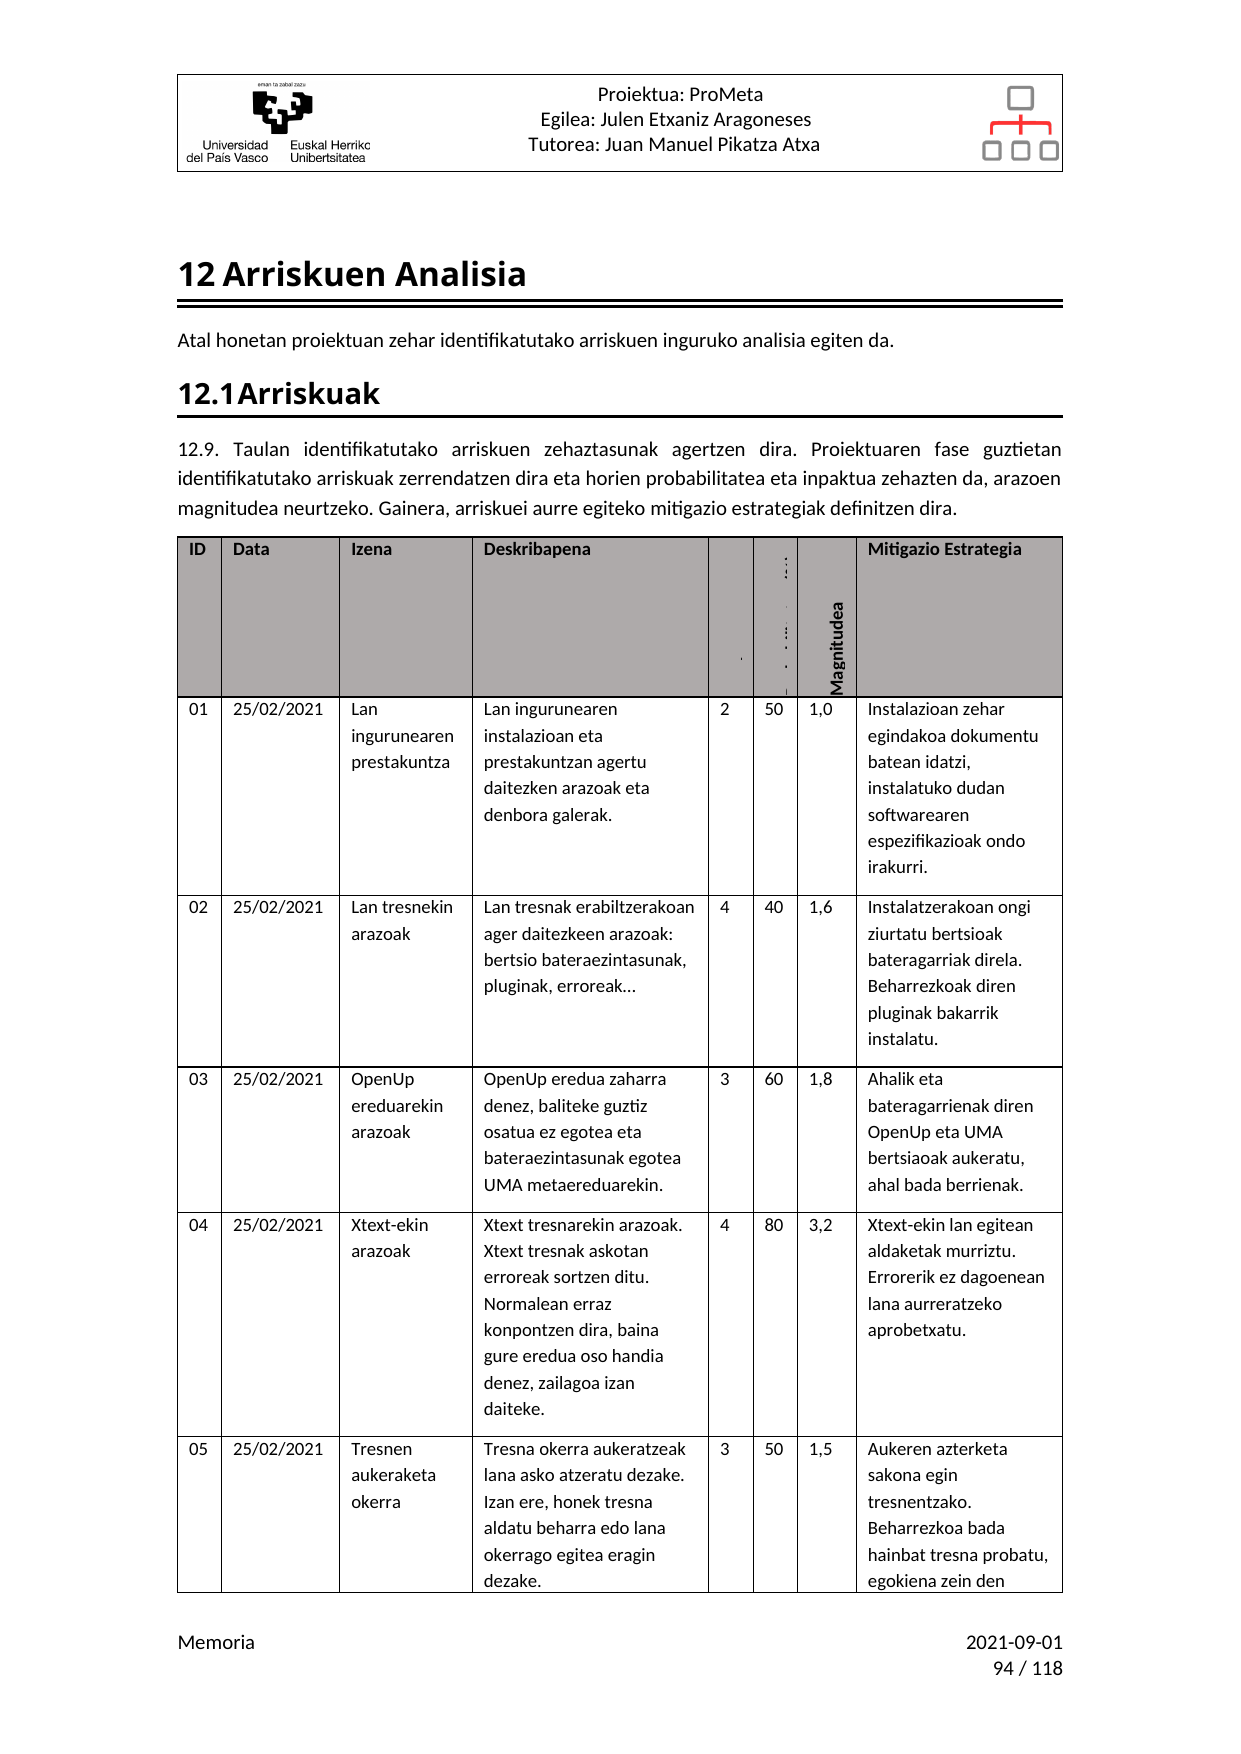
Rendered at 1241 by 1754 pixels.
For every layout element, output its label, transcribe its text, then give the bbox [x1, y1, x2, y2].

table_cell Lan tresnekin arazoak [340, 896, 472, 1066]
table_cell 05 [178, 1437, 221, 1592]
table_header Magnitudea [798, 538, 856, 696]
table_cell 25/02/2021 [222, 1437, 339, 1592]
table_cell 25/02/2021 [222, 698, 339, 894]
table_cell 4 [709, 1213, 753, 1436]
table_header Izena [340, 538, 472, 696]
subtitle Arriskuak [177, 373, 1063, 415]
table_cell 03 [178, 1068, 221, 1212]
table_cell 25/02/2021 [222, 1213, 339, 1436]
table_cell 40 [754, 896, 797, 1066]
table_cell Ahalik eta bateragarrienak diren OpenUp eta UMA bertsiaoak aukeratu, ahal bada berrienak. [857, 1068, 1062, 1212]
picture [978, 80, 1060, 162]
table_cell 4 [709, 896, 753, 1066]
table_cell Tresnen aukeraketa okerra [340, 1437, 472, 1592]
picture [182, 81, 370, 162]
table_cell 1,0 [798, 698, 856, 894]
table_header Mitigazio Estrategia [857, 538, 1062, 696]
table_cell 60 [754, 1068, 797, 1212]
table_cell 2 [709, 698, 753, 894]
table_cell 3,2 [798, 1213, 856, 1436]
text Atal honetan proiektuan zehar identifikatutako arriskuen inguruko analisia egiten da. [177, 327, 1063, 353]
table_cell 3 [709, 1068, 753, 1212]
table_cell Lan tresnak erabiltzerakoan ager daitezkeen arazoak: bertsio bateraezintasunak, pluginak, erroreak… [473, 896, 708, 1066]
table_cell Tresna okerra aukeratzeak lana asko atzeratu dezake. Izan ere, honek tresna aldatu beharra edo lana okerrago egitea eragin dezake. [473, 1437, 708, 1592]
table_cell 01 [178, 698, 221, 894]
table_cell 1,5 [798, 1437, 856, 1592]
subtitle Arriskuen Analisia [177, 251, 1063, 299]
table_cell OpenUp ereduarekin arazoak [340, 1068, 472, 1212]
table_cell 04 [178, 1213, 221, 1436]
table_cell Instalazioan zehar egindakoa dokumentu batean idatzi, instalatuko dudan softwarearen espezifikazioak ondo irakurri. [857, 698, 1062, 894]
table_cell Aukeren azterketa sakona egin tresnentzako. Beharrezkoa bada hainbat tresna probatu, egokiena zein den jakiteko. [857, 1437, 1062, 1592]
table_cell 50 [754, 1437, 797, 1592]
table_cell Xtext-ekin lan egitean aldaketak murriztu. Errorerik ez dagoenean lana aurreratzeko aprobetxatu. [857, 1213, 1062, 1436]
table_cell 3 [709, 1437, 753, 1592]
table_cell 50 [754, 698, 797, 894]
table_cell 1,6 [798, 896, 856, 1066]
table_cell Xtext-ekin arazoak [340, 1213, 472, 1436]
table_cell Xtext tresnarekin arazoak. Xtext tresnak askotan erroreak sortzen ditu. Normalean erraz konpontzen dira, baina gure eredua oso handia denez, zailagoa izan daiteke. [473, 1213, 708, 1436]
table_header Inpaktua [709, 538, 753, 696]
table_header ID [178, 538, 221, 696]
table_header Probabilitatea (%) [754, 538, 797, 696]
table_cell OpenUp eredua zaharra denez, baliteke guztiz osatua ez egotea eta bateraezintasunak egotea UMA metaereduarekin. [473, 1068, 708, 1212]
table_cell 25/02/2021 [222, 896, 339, 1066]
table_cell 25/02/2021 [222, 1068, 339, 1212]
table_header Data [222, 538, 339, 696]
table_cell Instalatzerakoan ongi ziurtatu bertsioak bateragarriak direla. Beharrezkoak diren pluginak bakarrik instalatu. [857, 896, 1062, 1066]
table_cell 02 [178, 896, 221, 1066]
table_header Deskribapena [473, 538, 708, 696]
table_cell Lan ingurunearen prestakuntza [340, 698, 472, 894]
table_cell Lan ingurunearen instalazioan eta prestakuntzan agertu daitezken arazoak eta denbora galerak. [473, 698, 708, 894]
table_cell 80 [754, 1213, 797, 1436]
table_cell 1,8 [798, 1068, 856, 1212]
